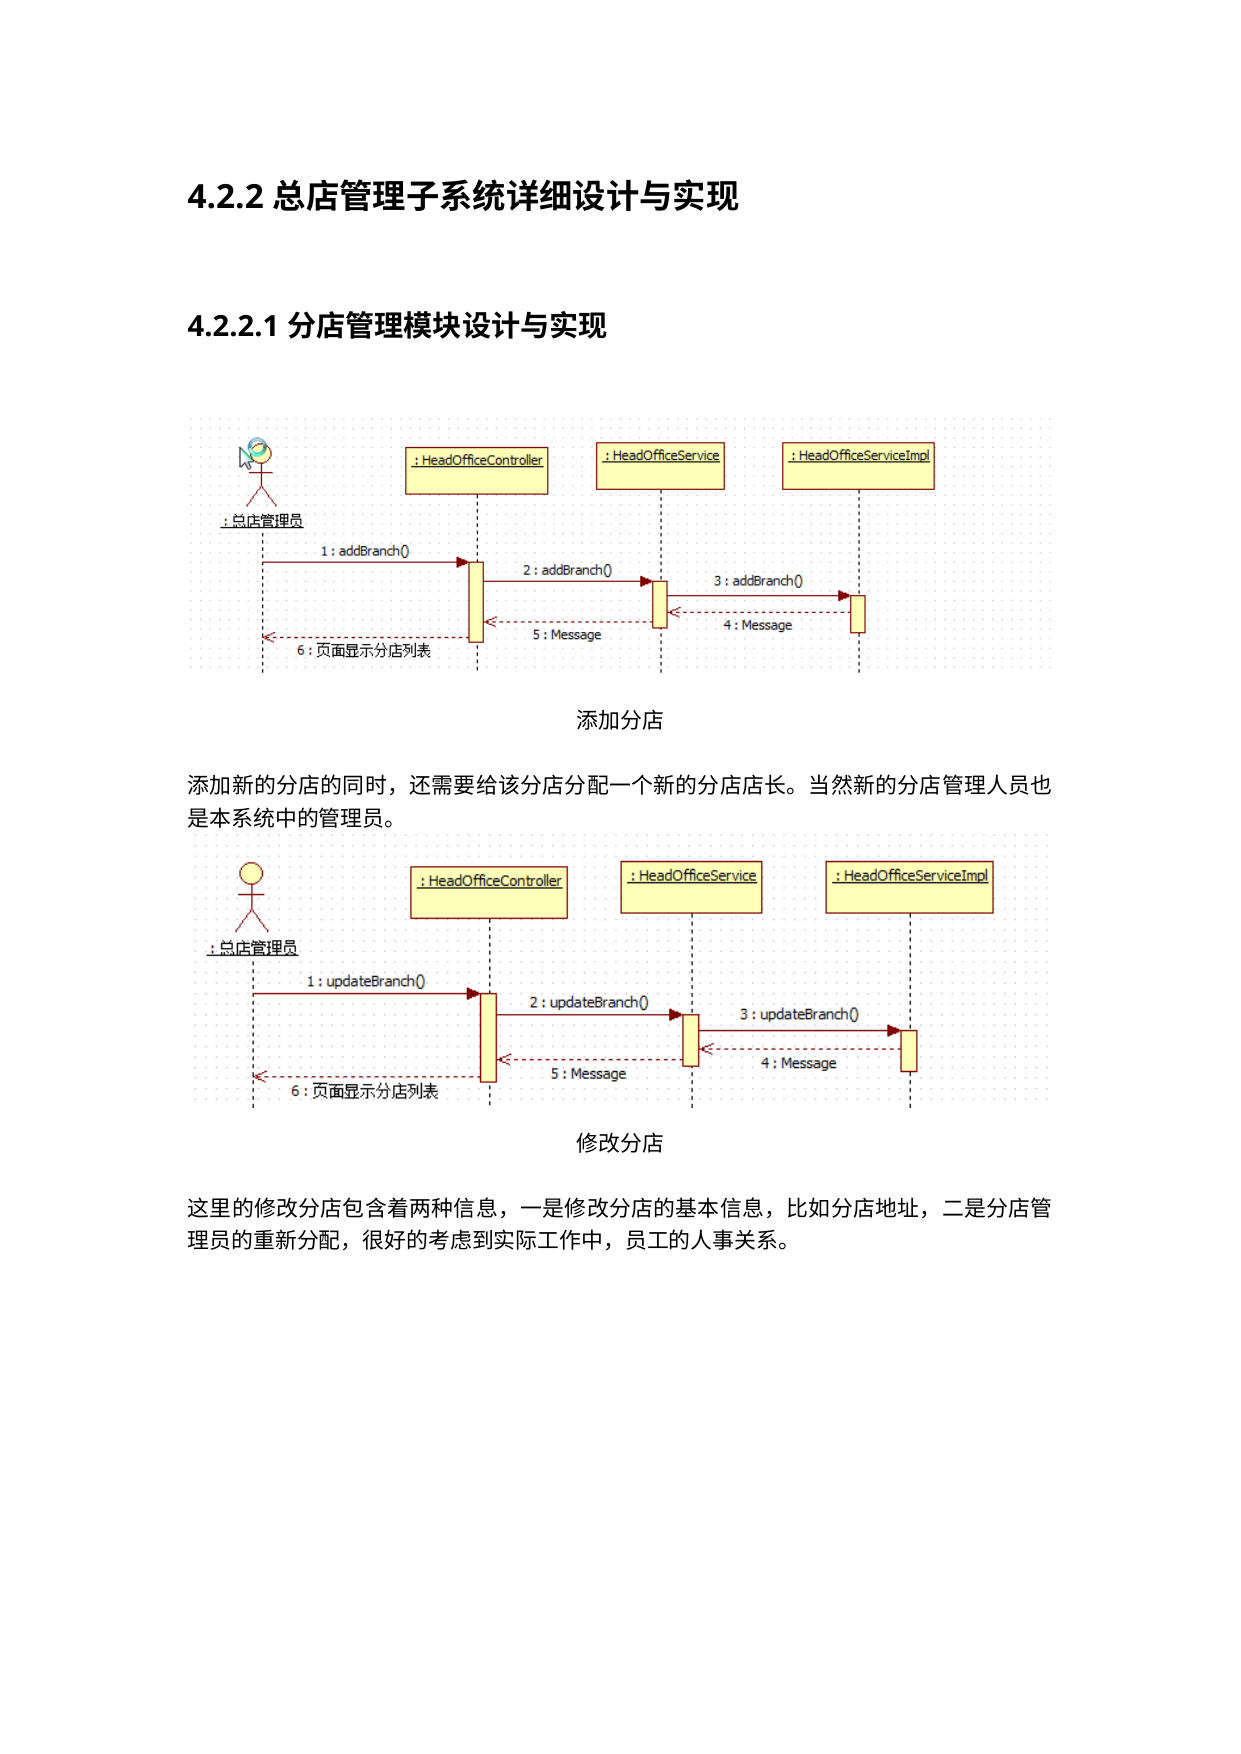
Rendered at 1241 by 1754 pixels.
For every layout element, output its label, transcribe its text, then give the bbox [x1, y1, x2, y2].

text 添加分店 [187, 703, 1053, 735]
picture [187, 410, 1053, 674]
text 修改分店 [187, 1125, 1053, 1158]
text 添加新的分店的同时，还需要给该分店分配一个新的分店店长。当然新的分店管理人员也是本系统中的管理员。 [187, 768, 1053, 832]
subtitle 4.2.2 总店管理子系统详细设计与实现 [187, 162, 1053, 227]
subtitle 4.2.2.1 分店管理模块设计与实现 [187, 291, 1053, 356]
picture [187, 832, 1053, 1108]
text 这里的修改分店包含着两种信息，一是修改分店的基本信息，比如分店地址，二是分店管理员的重新分配，很好的考虑到实际工作中，员工的人事关系。 [187, 1190, 1053, 1255]
